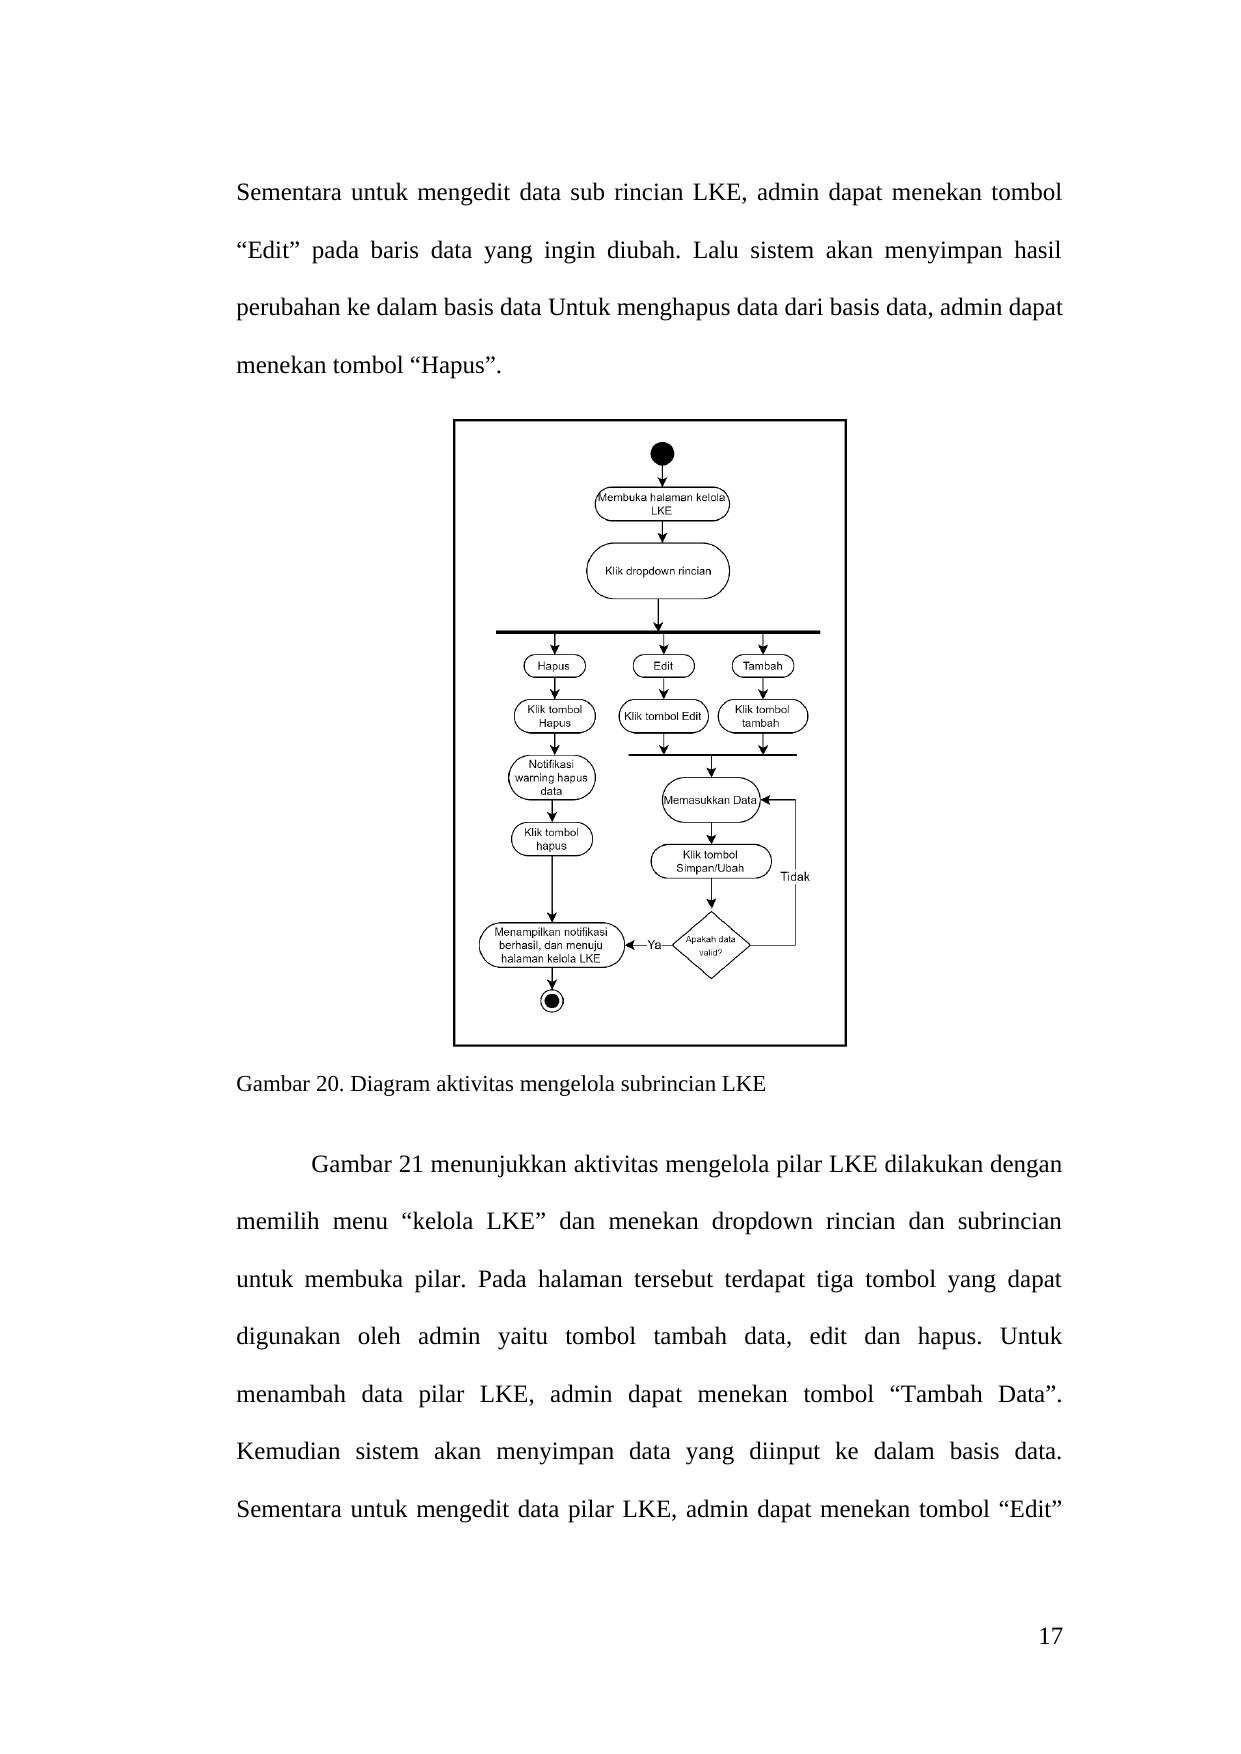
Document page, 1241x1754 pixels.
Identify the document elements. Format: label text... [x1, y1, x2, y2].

text Gambar 20. Diagram aktivitas mengelola subrincian LKE [236, 1070, 1063, 1096]
picture [441, 407, 858, 1057]
